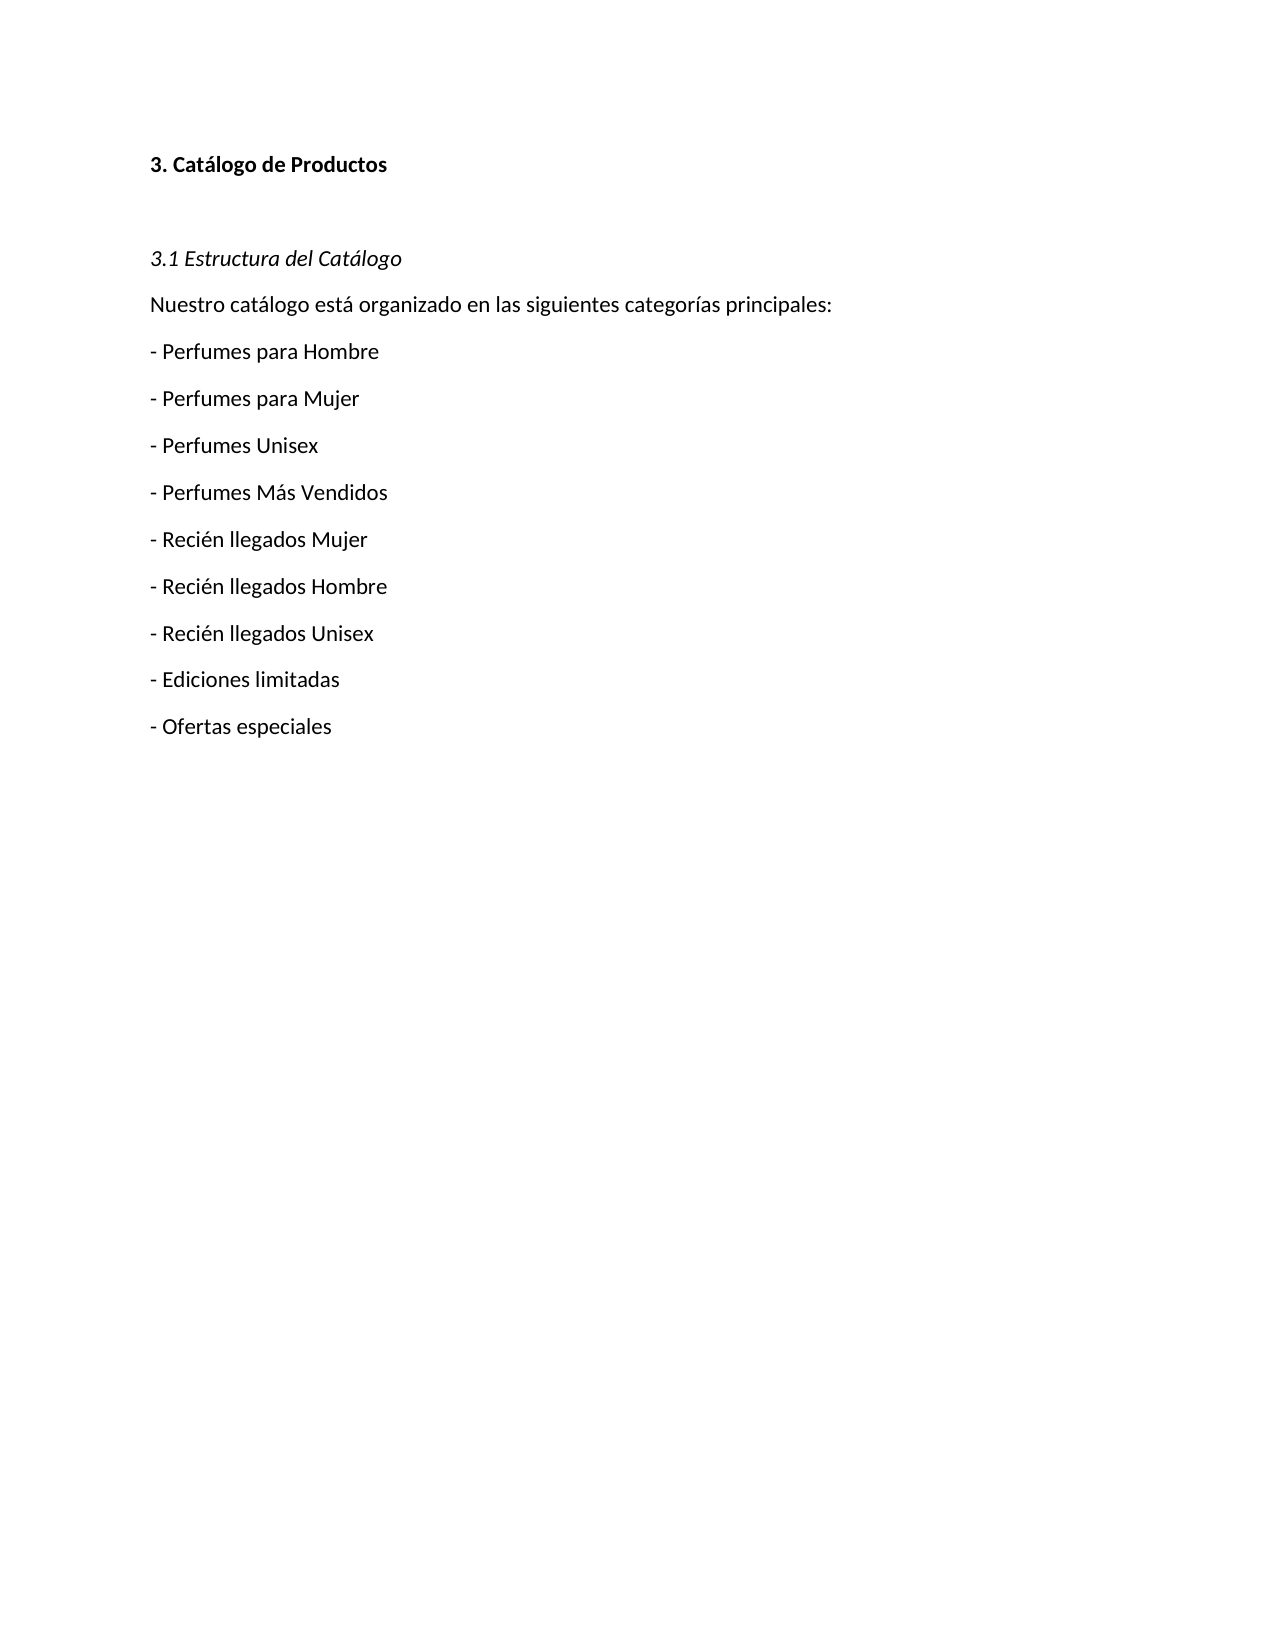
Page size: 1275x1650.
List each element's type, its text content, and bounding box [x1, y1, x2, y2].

text - Ofertas especiales [150, 712, 1125, 741]
text - Recién llegados Hombre [150, 572, 1125, 600]
text - Perfumes Unisex [150, 431, 1125, 459]
text - Perfumes para Hombre [150, 337, 1125, 366]
text Nuestro catálogo está organizado en las siguientes categorías principales: [150, 291, 1125, 319]
text - Recién llegados Mujer [150, 525, 1125, 553]
text - Perfumes Más Vendidos [150, 478, 1125, 506]
text 3. Catálogo de Productos [150, 150, 1125, 178]
text - Perfumes para Mujer [150, 384, 1125, 412]
text - Ediciones limitadas [150, 666, 1125, 694]
text - Recién llegados Unisex [150, 619, 1125, 647]
text 3.1 Estructura del Catálogo [150, 244, 1125, 272]
